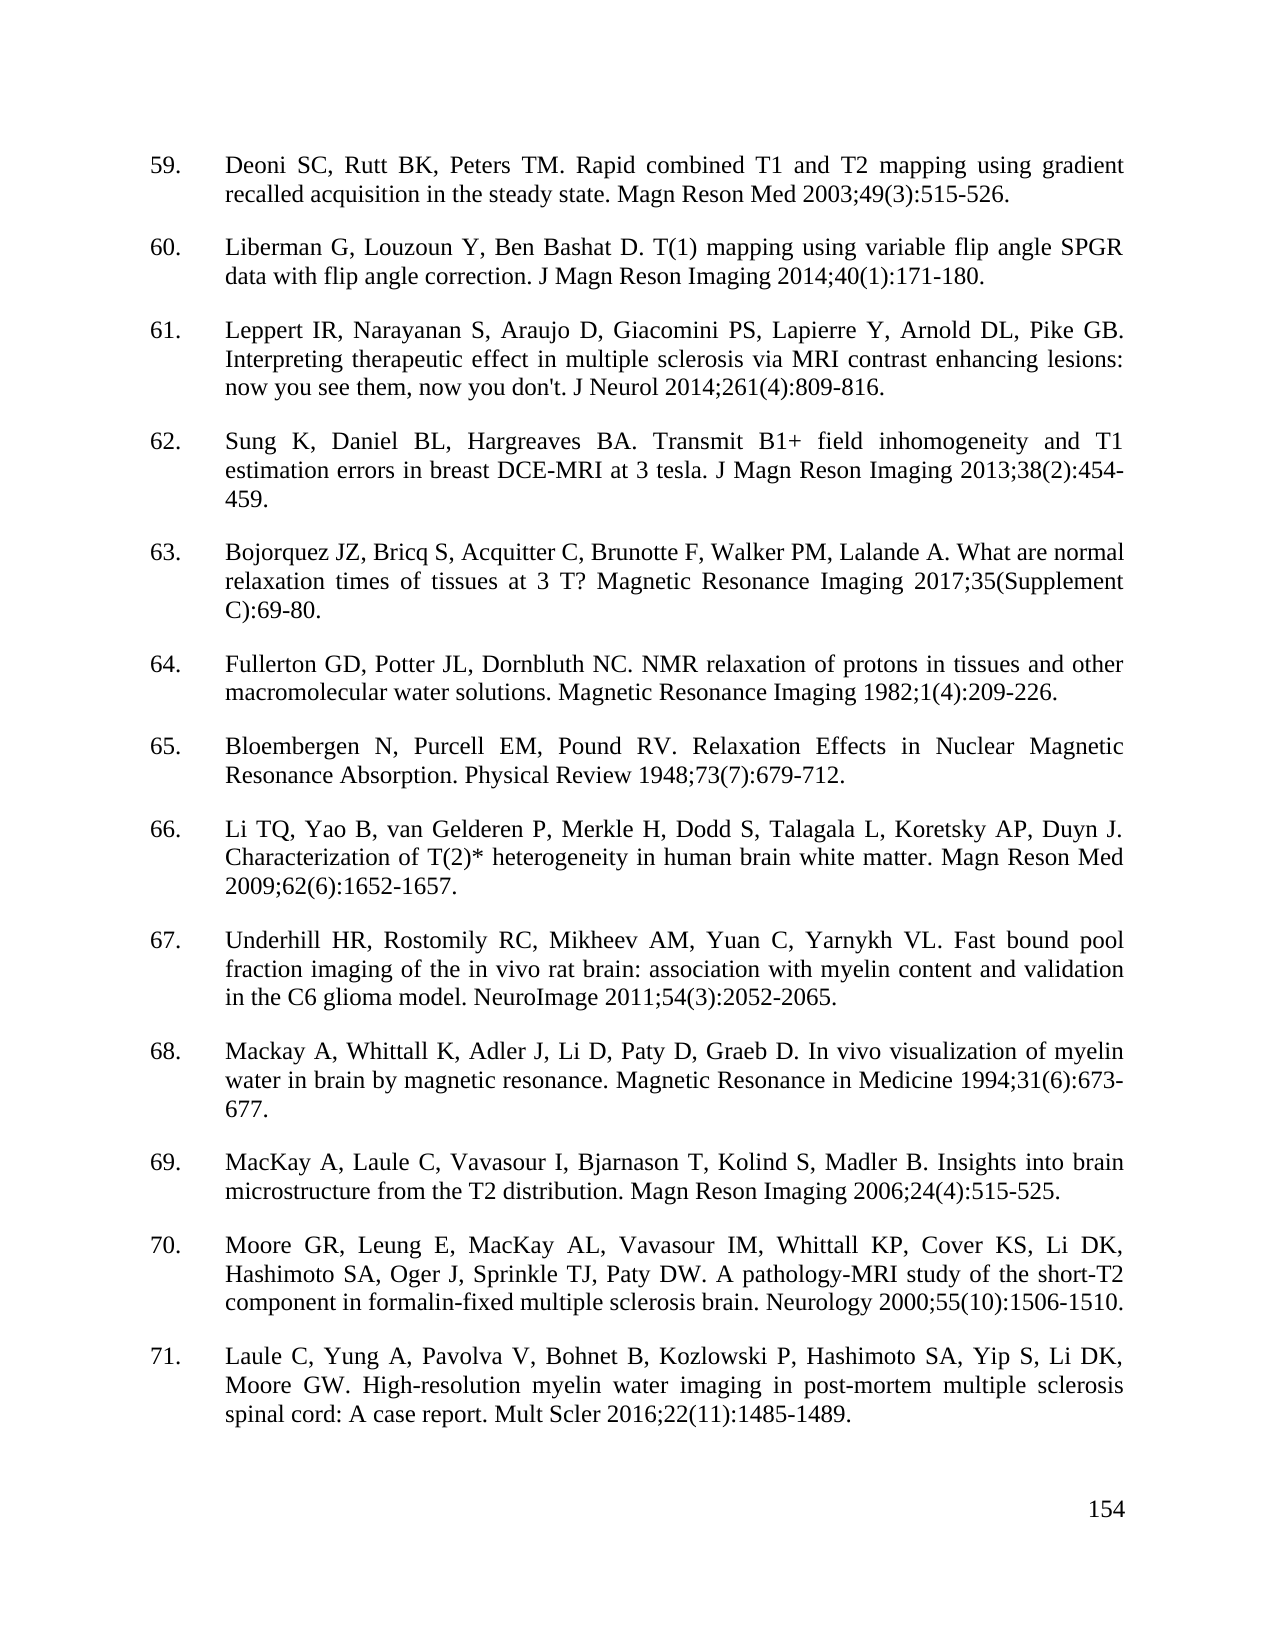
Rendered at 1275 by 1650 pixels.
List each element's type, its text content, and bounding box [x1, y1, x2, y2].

text 70. Moore GR, Leung E, MacKay AL, Vavasour IM, Whittall KP, Cover KS, Li DK, Hashimoto SA, Oger J, Sprinkle TJ, Paty DW. A pathology-MRI study of the short-T2 component in formalin-fixed multiple sclerosis brain. Neurology 2000;55(10):1506-1510. [150, 1230, 1125, 1316]
text 65. Bloembergen N, Purcell EM, Pound RV. Relaxation Effects in Nuclear Magnetic Resonance Absorption. Physical Review 1948;73(7):679-712. [150, 731, 1125, 789]
text 67. Underhill HR, Rostomily RC, Mikheev AM, Yuan C, Yarnykh VL. Fast bound pool fraction imaging of the in vivo rat brain: association with myelin content and validation in the C6 glioma model. NeuroImage 2011;54(3):2052-2065. [150, 925, 1125, 1011]
text 69. MacKay A, Laule C, Vavasour I, Bjarnason T, Kolind S, Madler B. Insights into brain microstructure from the T2 distribution. Magn Reson Imaging 2006;24(4):515-525. [150, 1147, 1125, 1205]
text 59. Deoni SC, Rutt BK, Peters TM. Rapid combined T1 and T2 mapping using gradient recalled acquisition in the steady state. Magn Reson Med 2003;49(3):515-526. [150, 150, 1125, 207]
text 63. Bojorquez JZ, Bricq S, Acquitter C, Brunotte F, Walker PM, Lalande A. What are normal relaxation times of tissues at 3 T? Magnetic Resonance Imaging 2017;35(Supplement C):69-80. [150, 537, 1125, 624]
text 68. Mackay A, Whittall K, Adler J, Li D, Paty D, Graeb D. In vivo visualization of myelin water in brain by magnetic resonance. Magnetic Resonance in Medicine 1994;31(6):673-677. [150, 1036, 1125, 1122]
text 66. Li TQ, Yao B, van Gelderen P, Merkle H, Dodd S, Talagala L, Koretsky AP, Duyn J. Characterization of T(2)* heterogeneity in human brain white matter. Magn Reson Med 2009;62(6):1652-1657. [150, 814, 1125, 900]
text 64. Fullerton GD, Potter JL, Dornbluth NC. NMR relaxation of protons in tissues and other macromolecular water solutions. Magnetic Resonance Imaging 1982;1(4):209-226. [150, 649, 1125, 706]
text 61. Leppert IR, Narayanan S, Araujo D, Giacomini PS, Lapierre Y, Arnold DL, Pike GB. Interpreting therapeutic effect in multiple sclerosis via MRI contrast enhancing lesions: now you see them, now you don't. J Neurol 2014;261(4):809-816. [150, 315, 1125, 401]
text 71. Laule C, Yung A, Pavolva V, Bohnet B, Kozlowski P, Hashimoto SA, Yip S, Li DK, Moore GW. High-resolution myelin water imaging in post-mortem multiple sclerosis spinal cord: A case report. Mult Scler 2016;22(11):1485-1489. [150, 1341, 1125, 1427]
text 62. Sung K, Daniel BL, Hargreaves BA. Transmit B1+ field inhomogeneity and T1 estimation errors in breast DCE-MRI at 3 tesla. J Magn Reson Imaging 2013;38(2):454-459. [150, 426, 1125, 512]
text 60. Liberman G, Louzoun Y, Ben Bashat D. T(1) mapping using variable flip angle SPGR data with flip angle correction. J Magn Reson Imaging 2014;40(1):171-180. [150, 232, 1125, 290]
